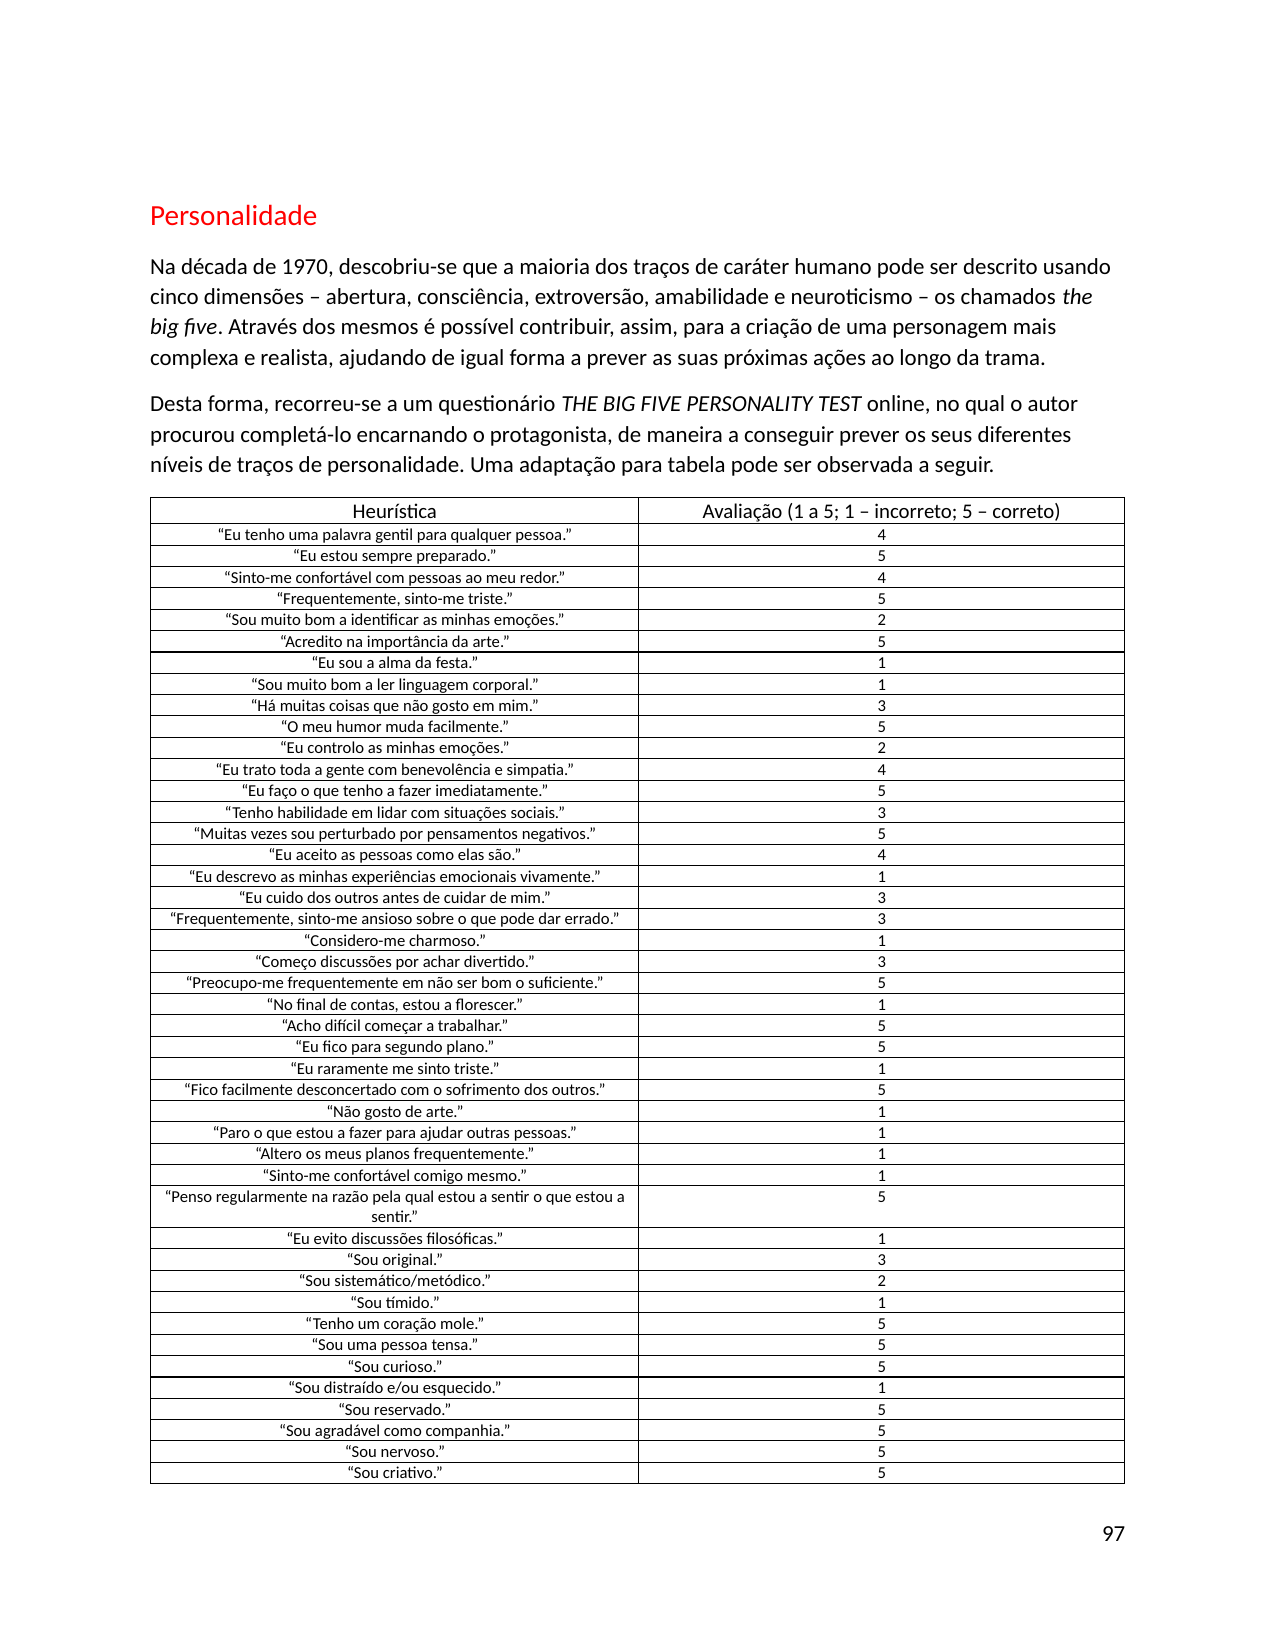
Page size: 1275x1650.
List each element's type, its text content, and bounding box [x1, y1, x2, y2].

table_cell 1 [639, 994, 1124, 1014]
table_cell 1 [639, 1378, 1124, 1398]
table_cell 5 [639, 1463, 1124, 1483]
table_cell 3 [639, 695, 1124, 715]
table_cell “Frequentemente, sinto-me triste.” [151, 588, 638, 609]
table_cell 5 [639, 973, 1124, 993]
table_cell “Eu tenho uma palavra gentil para qualquer pessoa.” [151, 524, 638, 544]
table_cell 3 [639, 1249, 1124, 1269]
table_cell 3 [639, 887, 1124, 908]
table_cell “Tenho habilidade em lidar com situações sociais.” [151, 802, 638, 822]
table_cell “Eu controlo as minhas emoções.” [151, 738, 638, 758]
table_cell “Sou uma pessoa tensa.” [151, 1335, 638, 1355]
text Desta forma, recorreu-se a um questionário THE BIG FIVE PERSONALITY TEST online, no qual o autor procurou completá-lo encarnando o protagonista, de maneira a conseguir prever os seus diferentes níveis de traços de personalidade. Uma adaptação para tabela pode ser observada a seguir. [150, 389, 1125, 478]
table_cell 1 [639, 1292, 1124, 1312]
table_cell 5 [639, 1399, 1124, 1419]
table_cell 5 [639, 1080, 1124, 1100]
table_cell 4 [639, 845, 1124, 865]
table_cell “Preocupo-me frequentemente em não ser bom o suficiente.” [151, 973, 638, 993]
table_cell 4 [639, 567, 1124, 587]
table_cell “Fico facilmente desconcertado com o sofrimento dos outros.” [151, 1080, 638, 1100]
text Na década de 1970, descobriu-se que a maioria dos traços de caráter humano pode ser descrito usando cinco dimensões – abertura, consciência, extroversão, amabilidade e neuroticismo – os chamados the big five. Através dos mesmos é possível contribuir, assim, para a criação de uma personagem mais complexa e realista, ajudando de igual forma a prever as suas próximas ações ao longo da trama. [150, 252, 1125, 371]
table_cell “Eu estou sempre preparado.” [151, 546, 638, 566]
table_cell “Acredito na importância da arte.” [151, 631, 638, 651]
table_cell 5 [639, 823, 1124, 843]
table_cell 1 [639, 1058, 1124, 1078]
table_cell 5 [639, 1313, 1124, 1334]
table_cell “Sou curioso.” [151, 1356, 638, 1376]
table_cell 5 [639, 631, 1124, 651]
table_cell “Eu faço o que tenho a fazer imediatamente.” [151, 781, 638, 801]
table_cell “Muitas vezes sou perturbado por pensamentos negativos.” [151, 823, 638, 843]
table_cell “Sou muito bom a ler linguagem corporal.” [151, 674, 638, 694]
table_cell “Eu sou a alma da festa.” [151, 653, 638, 673]
table_cell 5 [639, 1015, 1124, 1036]
table_cell “Sou distraído e/ou esquecido.” [151, 1378, 638, 1398]
table_cell 2 [639, 610, 1124, 630]
table_cell “Acho difícil começar a trabalhar.” [151, 1015, 638, 1036]
table_cell 2 [639, 738, 1124, 758]
table_cell “Eu cuido dos outros antes de cuidar de mim.” [151, 887, 638, 908]
table_cell 3 [639, 802, 1124, 822]
table_cell 1 [639, 653, 1124, 673]
table_cell 4 [639, 524, 1124, 544]
table_cell 1 [639, 674, 1124, 694]
table_cell “Sou tímido.” [151, 1292, 638, 1312]
table_cell “Sou reservado.” [151, 1399, 638, 1419]
table_cell 3 [639, 951, 1124, 972]
table_cell “Frequentemente, sinto-me ansioso sobre o que pode dar errado.” [151, 909, 638, 929]
table_cell “Eu evito discussões filosóficas.” [151, 1228, 638, 1248]
table_cell “Sou nervoso.” [151, 1441, 638, 1462]
table_cell 1 [639, 1122, 1124, 1142]
table_cell 5 [639, 781, 1124, 801]
table_cell “Sou agradável como companhia.” [151, 1420, 638, 1440]
table_cell 5 [639, 1037, 1124, 1057]
table_cell “Sou original.” [151, 1249, 638, 1269]
table_cell “Sou criativo.” [151, 1463, 638, 1483]
table_header Heurística [151, 498, 638, 523]
table_cell “Eu raramente me sinto triste.” [151, 1058, 638, 1078]
table_cell “Há muitas coisas que não gosto em mim.” [151, 695, 638, 715]
table_cell 1 [639, 866, 1124, 886]
table_cell 1 [639, 1101, 1124, 1121]
table_cell “Sinto-me confortável com pessoas ao meu redor.” [151, 567, 638, 587]
text Personalidade [150, 197, 1125, 232]
table_cell “Considero-me charmoso.” [151, 930, 638, 950]
table_cell “Eu descrevo as minhas experiências emocionais vivamente.” [151, 866, 638, 886]
table_cell “Paro o que estou a fazer para ajudar outras pessoas.” [151, 1122, 638, 1142]
table_cell “Sinto-me confortável comigo mesmo.” [151, 1165, 638, 1185]
table_cell 5 [639, 1441, 1124, 1462]
table_cell 5 [639, 716, 1124, 737]
table_cell 5 [639, 588, 1124, 609]
table_cell “No final de contas, estou a florescer.” [151, 994, 638, 1014]
table_cell 5 [639, 546, 1124, 566]
table_cell 1 [639, 1228, 1124, 1248]
table_cell “Sou muito bom a identificar as minhas emoções.” [151, 610, 638, 630]
table_cell 2 [639, 1271, 1124, 1291]
table_cell “Eu aceito as pessoas como elas são.” [151, 845, 638, 865]
table_cell “Eu trato toda a gente com benevolência e simpatia.” [151, 759, 638, 779]
table_cell 5 [639, 1420, 1124, 1440]
table_cell “Tenho um coração mole.” [151, 1313, 638, 1334]
table_cell 1 [639, 1144, 1124, 1164]
table_cell “Penso regularmente na razão pela qual estou a sentir o que estou a sentir.” [151, 1186, 638, 1227]
table_cell “Altero os meus planos frequentemente.” [151, 1144, 638, 1164]
table_cell “Eu fico para segundo plano.” [151, 1037, 638, 1057]
table_header Avaliação (1 a 5; 1 – incorreto; 5 – correto) [639, 498, 1124, 523]
table_cell 5 [639, 1356, 1124, 1376]
table_cell 5 [639, 1335, 1124, 1355]
table_cell 1 [639, 1165, 1124, 1185]
table_cell “Começo discussões por achar divertido.” [151, 951, 638, 972]
table_cell “O meu humor muda facilmente.” [151, 716, 638, 737]
table_cell 4 [639, 759, 1124, 779]
table_cell “Não gosto de arte.” [151, 1101, 638, 1121]
table_cell 3 [639, 909, 1124, 929]
table_cell “Sou sistemático/metódico.” [151, 1271, 638, 1291]
table_cell 5 [639, 1186, 1124, 1227]
table_cell 1 [639, 930, 1124, 950]
